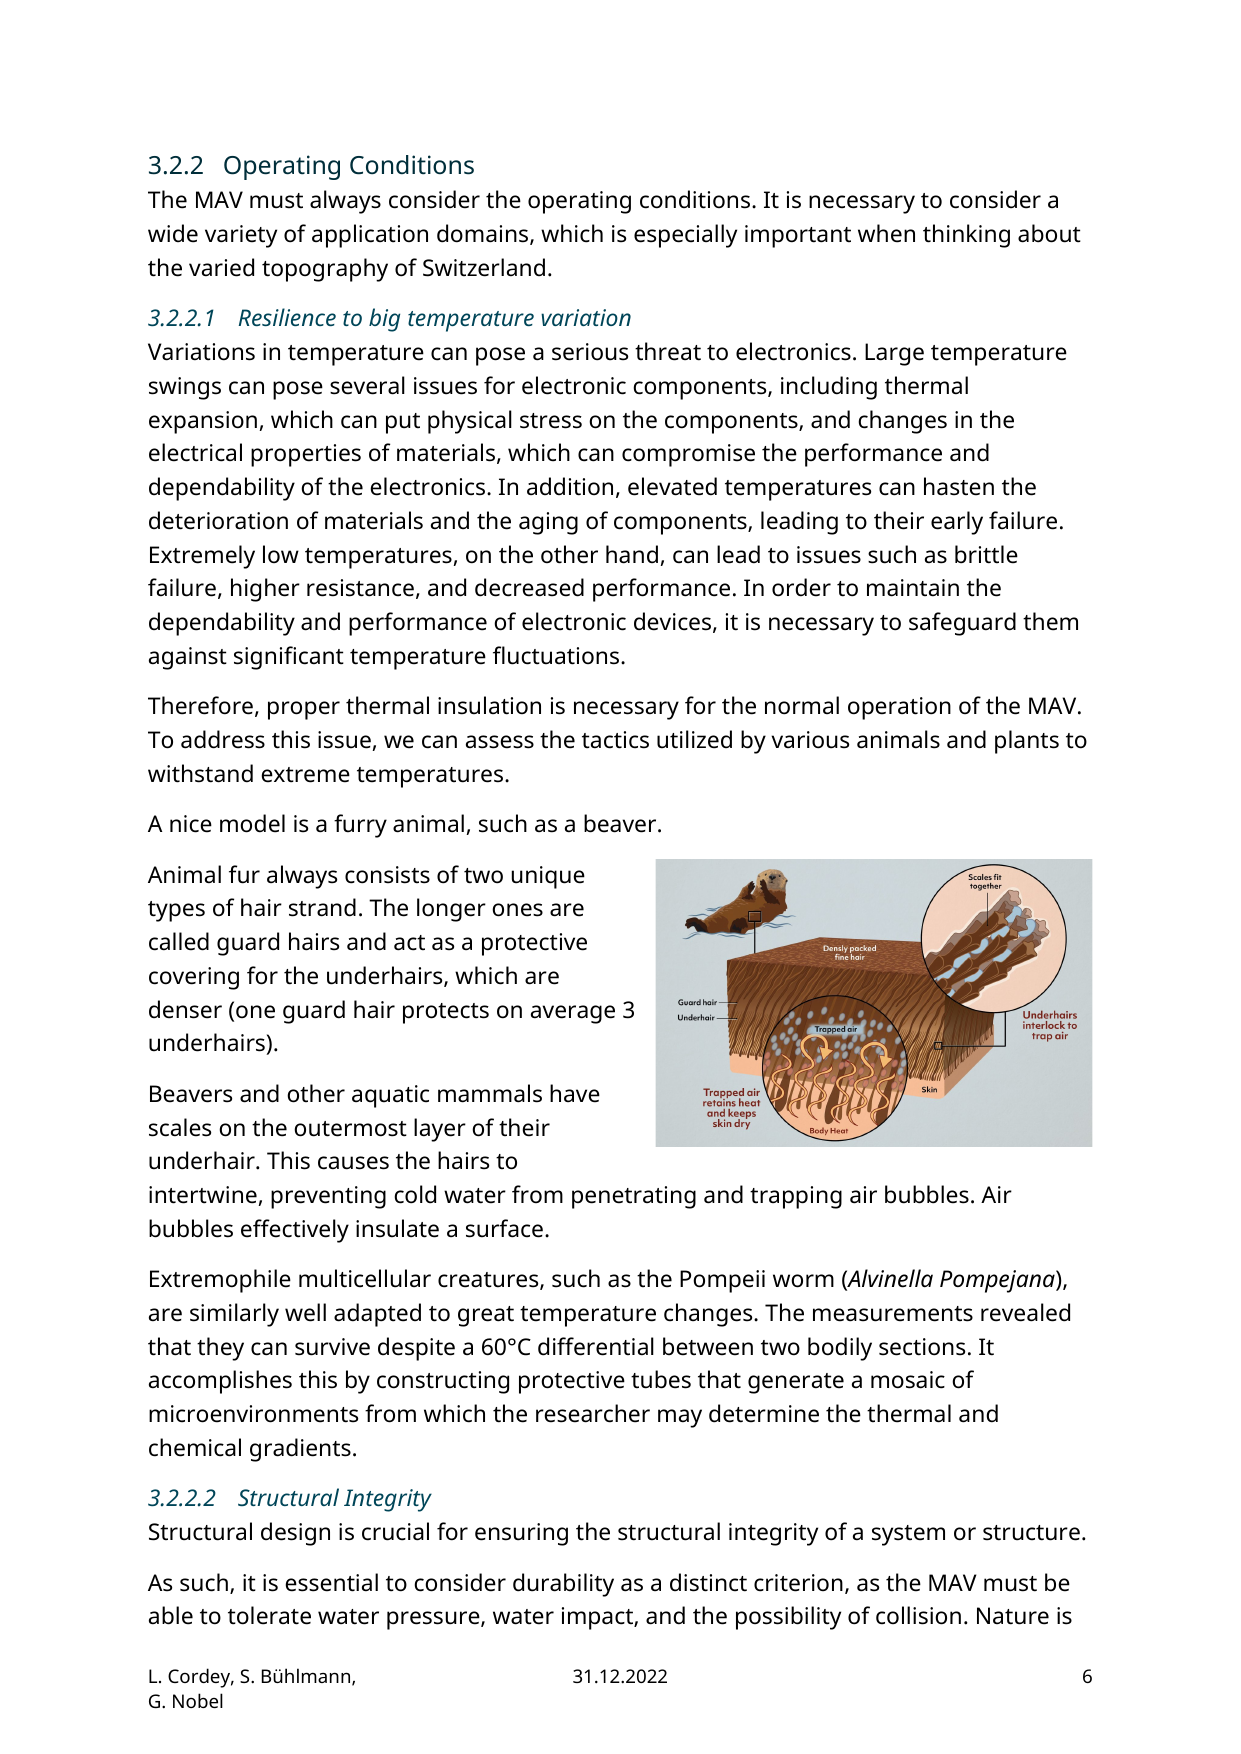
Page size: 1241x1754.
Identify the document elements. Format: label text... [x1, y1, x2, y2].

text Animal fur always consists of two unique types of hair strand. The longer ones are called guard hairs and act as a protective covering for the underhairs, which are denser (one guard hair protects on average 3 underhairs). [148, 858, 1093, 1058]
subtitle Structural Integrity [148, 1482, 1093, 1513]
text Structural design is crucial for ensuring the structural integrity of a system or structure. [148, 1516, 1093, 1547]
subtitle Operating Conditions [148, 148, 1093, 182]
text A nice model is a furry animal, such as a beaver. [148, 808, 1093, 839]
subtitle Resilience to big temperature variation [148, 302, 1093, 333]
text The MAV must always consider the operating conditions. It is necessary to consider a wide variety of application domains, which is especially important when thinking about the varied topography of Switzerland. [148, 184, 1093, 283]
text Beavers and other aquatic mammals have scales on the outermost layer of their underhair. This causes the hairs to intertwine, preventing cold water from penetrating and trapping air bubbles. Air bubbles effectively insulate a surface. [148, 1078, 1093, 1244]
text Variations in temperature can pose a serious threat to electronics. Large temperature swings can pose several issues for electronic components, including thermal expansion, which can put physical stress on the components, and changes in the electrical properties of materials, which can compromise the performance and dependability of the electronics. In addition, elevated temperatures can hasten the deterioration of materials and the aging of components, leading to their early failure. Extremely low temperatures, on the other hand, can lead to issues such as brittle failure, higher resistance, and decreased performance. In order to maintain the dependability and performance of electronic devices, it is necessary to safeguard them against significant temperature fluctuations. [148, 336, 1093, 671]
picture [655, 859, 1093, 1147]
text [148, 1566, 1093, 1631]
text Therefore, proper thermal insulation is necessary for the normal operation of the MAV. To address this issue, we can assess the tactics utilized by various animals and plants to withstand extreme temperatures. [148, 690, 1093, 789]
text Extremophile multicellular creatures, such as the Pompeii worm (Alvinella Pompejana), are similarly well adapted to great temperature changes. The measurements revealed that they can survive despite a 60°C differential between two bodily sections. It accomplishes this by constructing protective tubes that generate a mosaic of microenvironments from which the researcher may determine the thermal and chemical gradients. [148, 1263, 1093, 1463]
